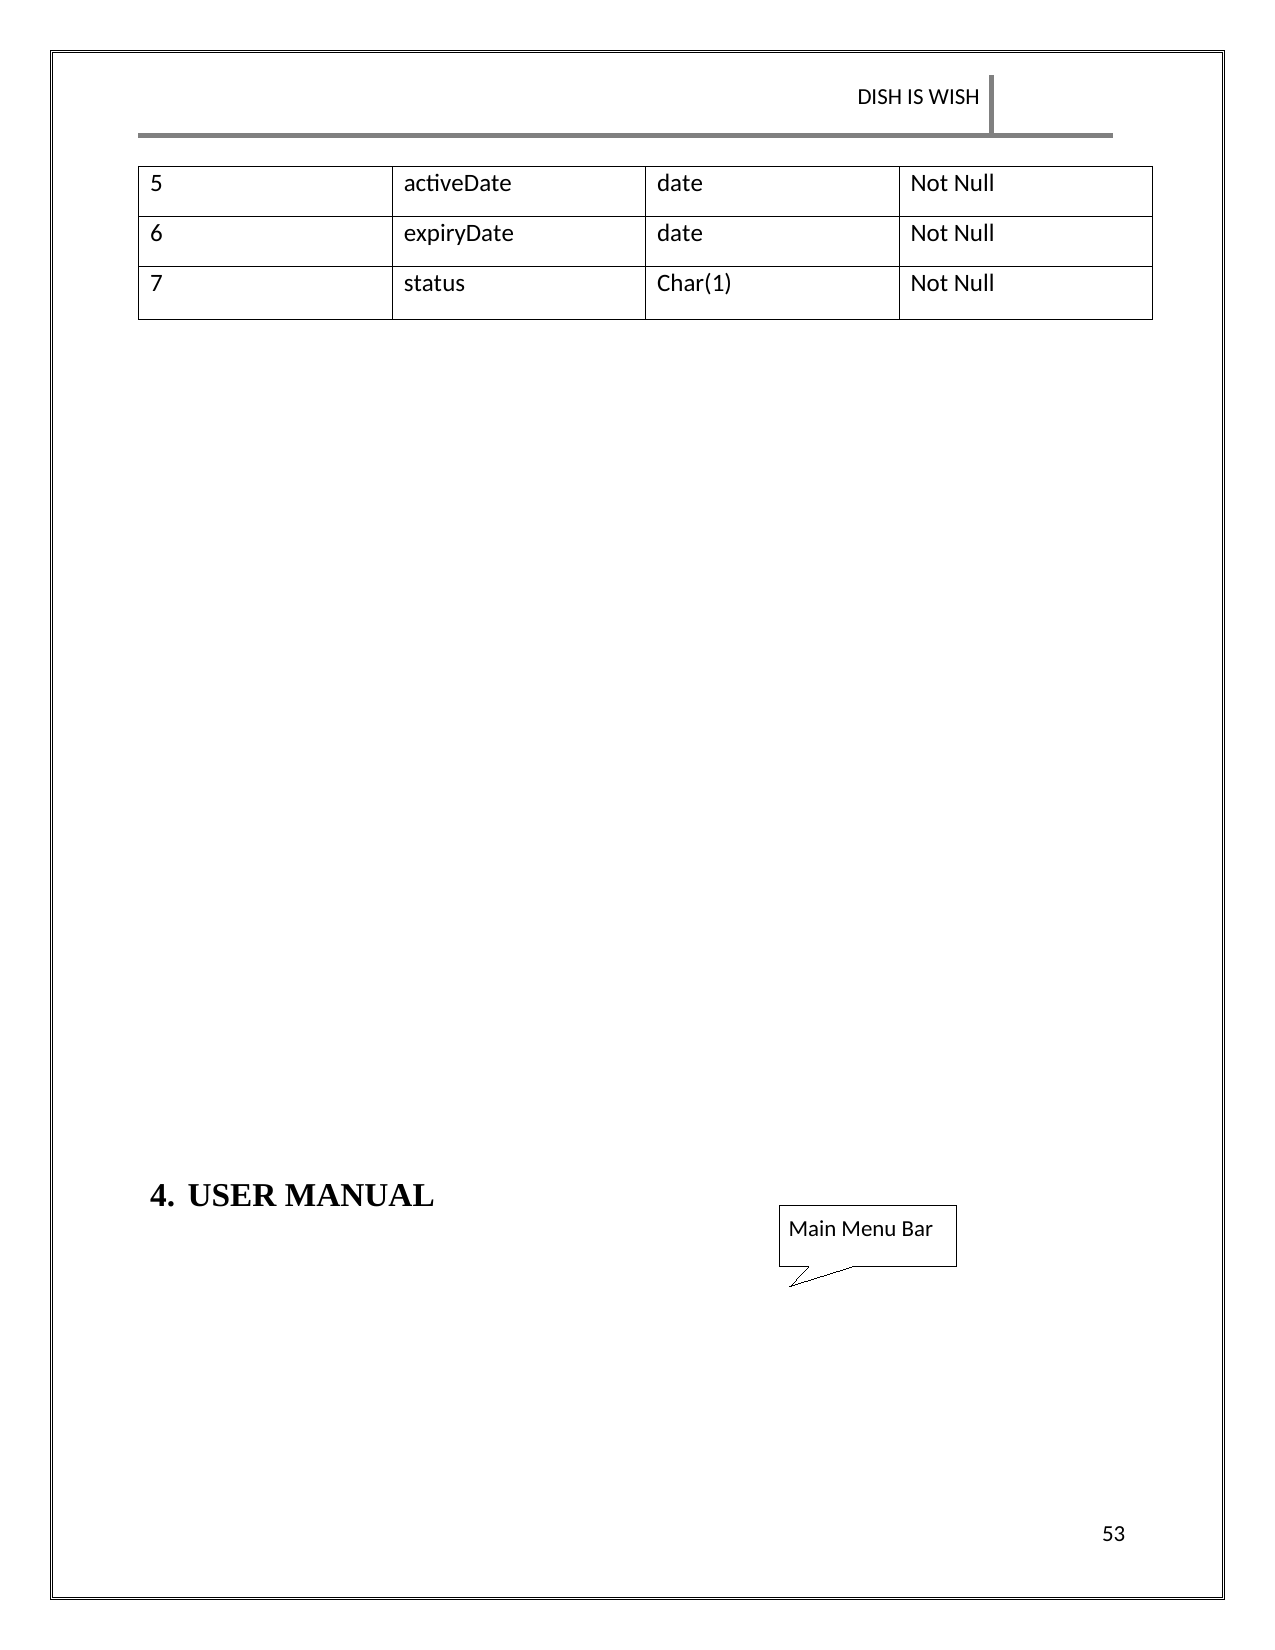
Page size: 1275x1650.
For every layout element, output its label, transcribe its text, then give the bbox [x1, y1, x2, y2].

table_cell expiryDate [393, 217, 645, 266]
table_cell date [646, 167, 899, 216]
table_cell Not Null [900, 217, 1152, 266]
table_cell Char(1) [646, 267, 899, 319]
table_cell 7 [139, 267, 392, 319]
table_cell Not Null [900, 167, 1152, 216]
list User Manual [150, 1175, 1125, 1213]
table_cell activeDate [393, 167, 645, 216]
table_cell 6 [139, 217, 392, 266]
table_cell 5 [139, 167, 392, 216]
table_cell Not Null [900, 267, 1152, 319]
table_cell date [646, 217, 899, 266]
table_cell status [393, 267, 645, 319]
